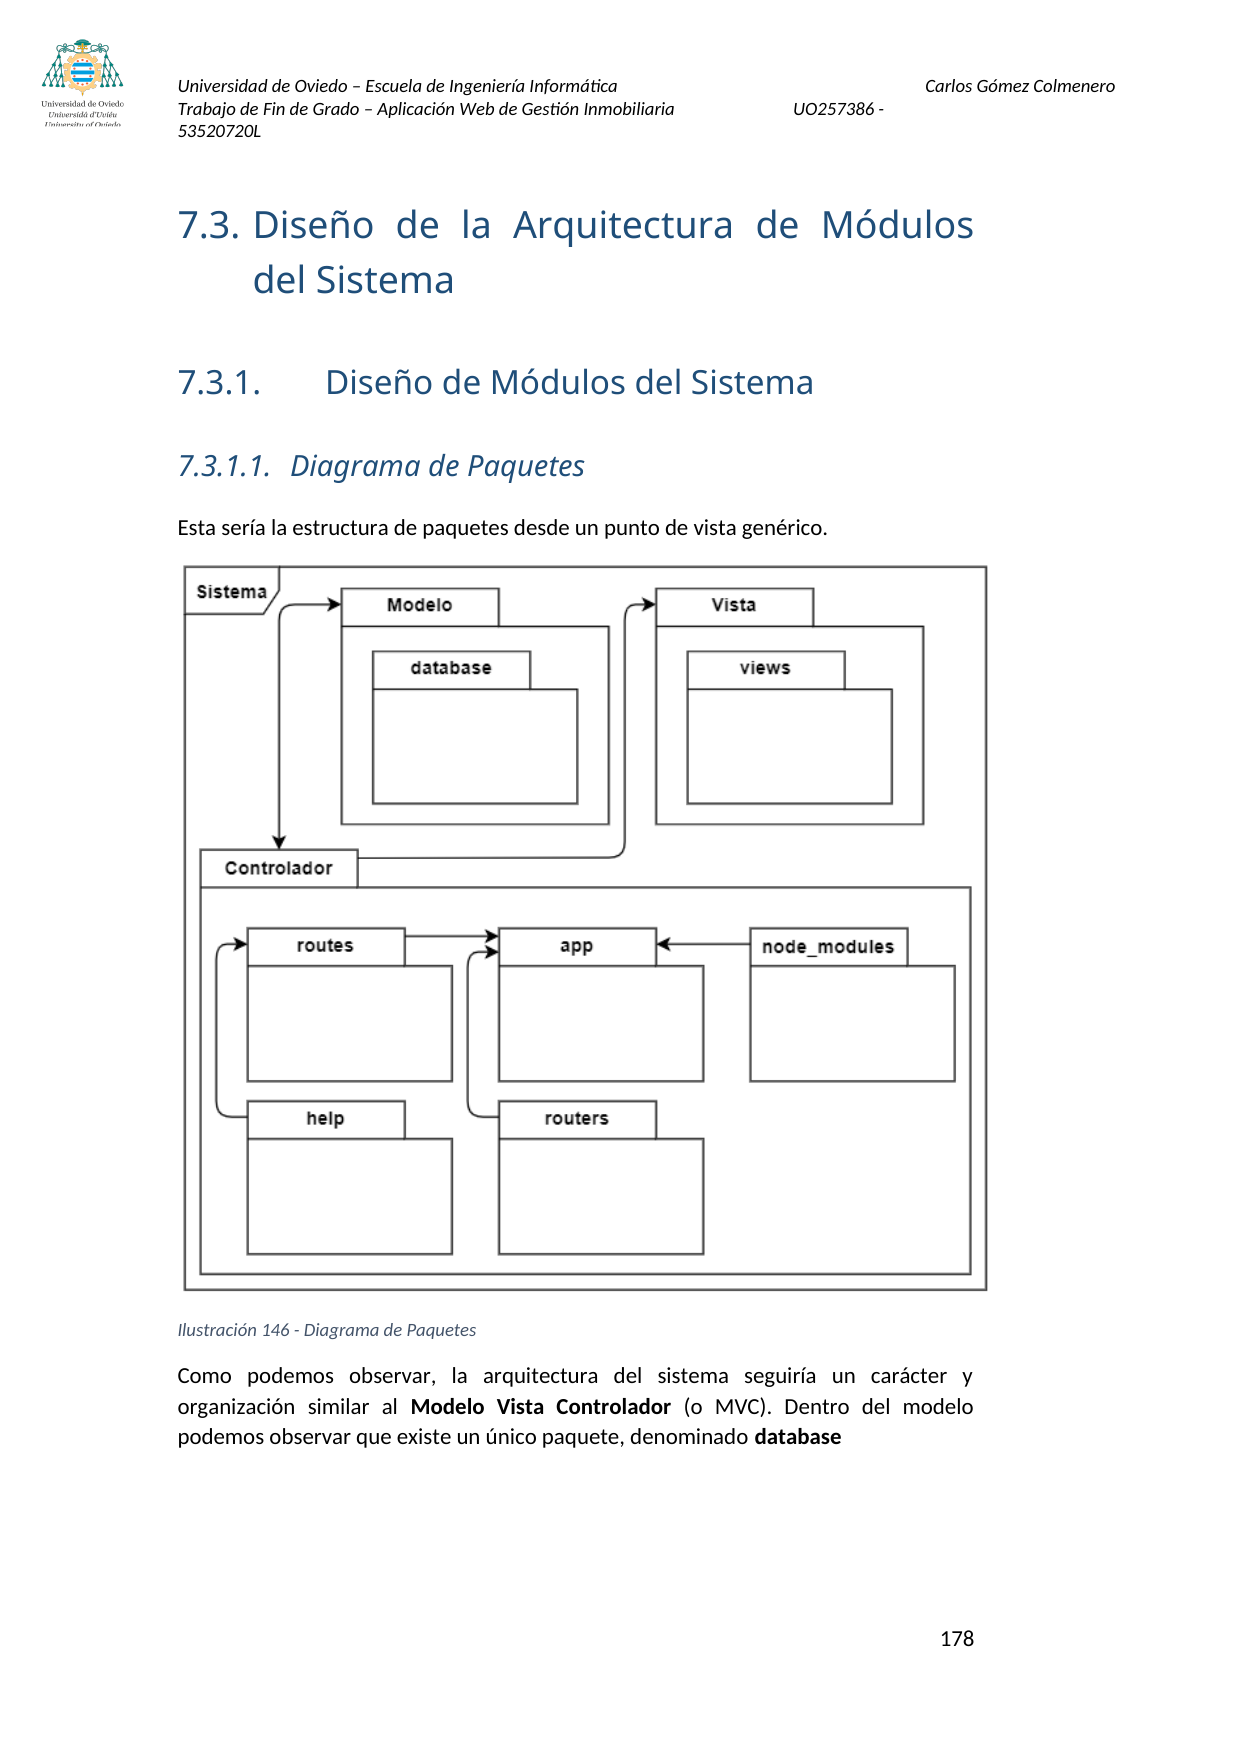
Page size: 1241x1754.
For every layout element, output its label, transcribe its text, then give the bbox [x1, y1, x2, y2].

picture [36, 38, 124, 126]
subtitle Diagrama de Paquetes [177, 445, 974, 485]
subtitle Diseño de Módulos del Sistema [177, 359, 974, 404]
text Como podemos observar, la arquitectura del sistema seguiría un carácter y organización similar al Modelo Vista Controlador (o MVC). Dentro del modelo podemos observar que existe un único paquete, denominado database [177, 1362, 974, 1450]
text Ilustración - Diagrama de Paquetes [177, 1318, 974, 1341]
text Esta sería la estructura de paquetes desde un punto de vista genérico. [177, 513, 974, 541]
picture [177, 560, 994, 1299]
subtitle Diseño de la Arquitectura de Módulos del Sistema [177, 199, 974, 305]
